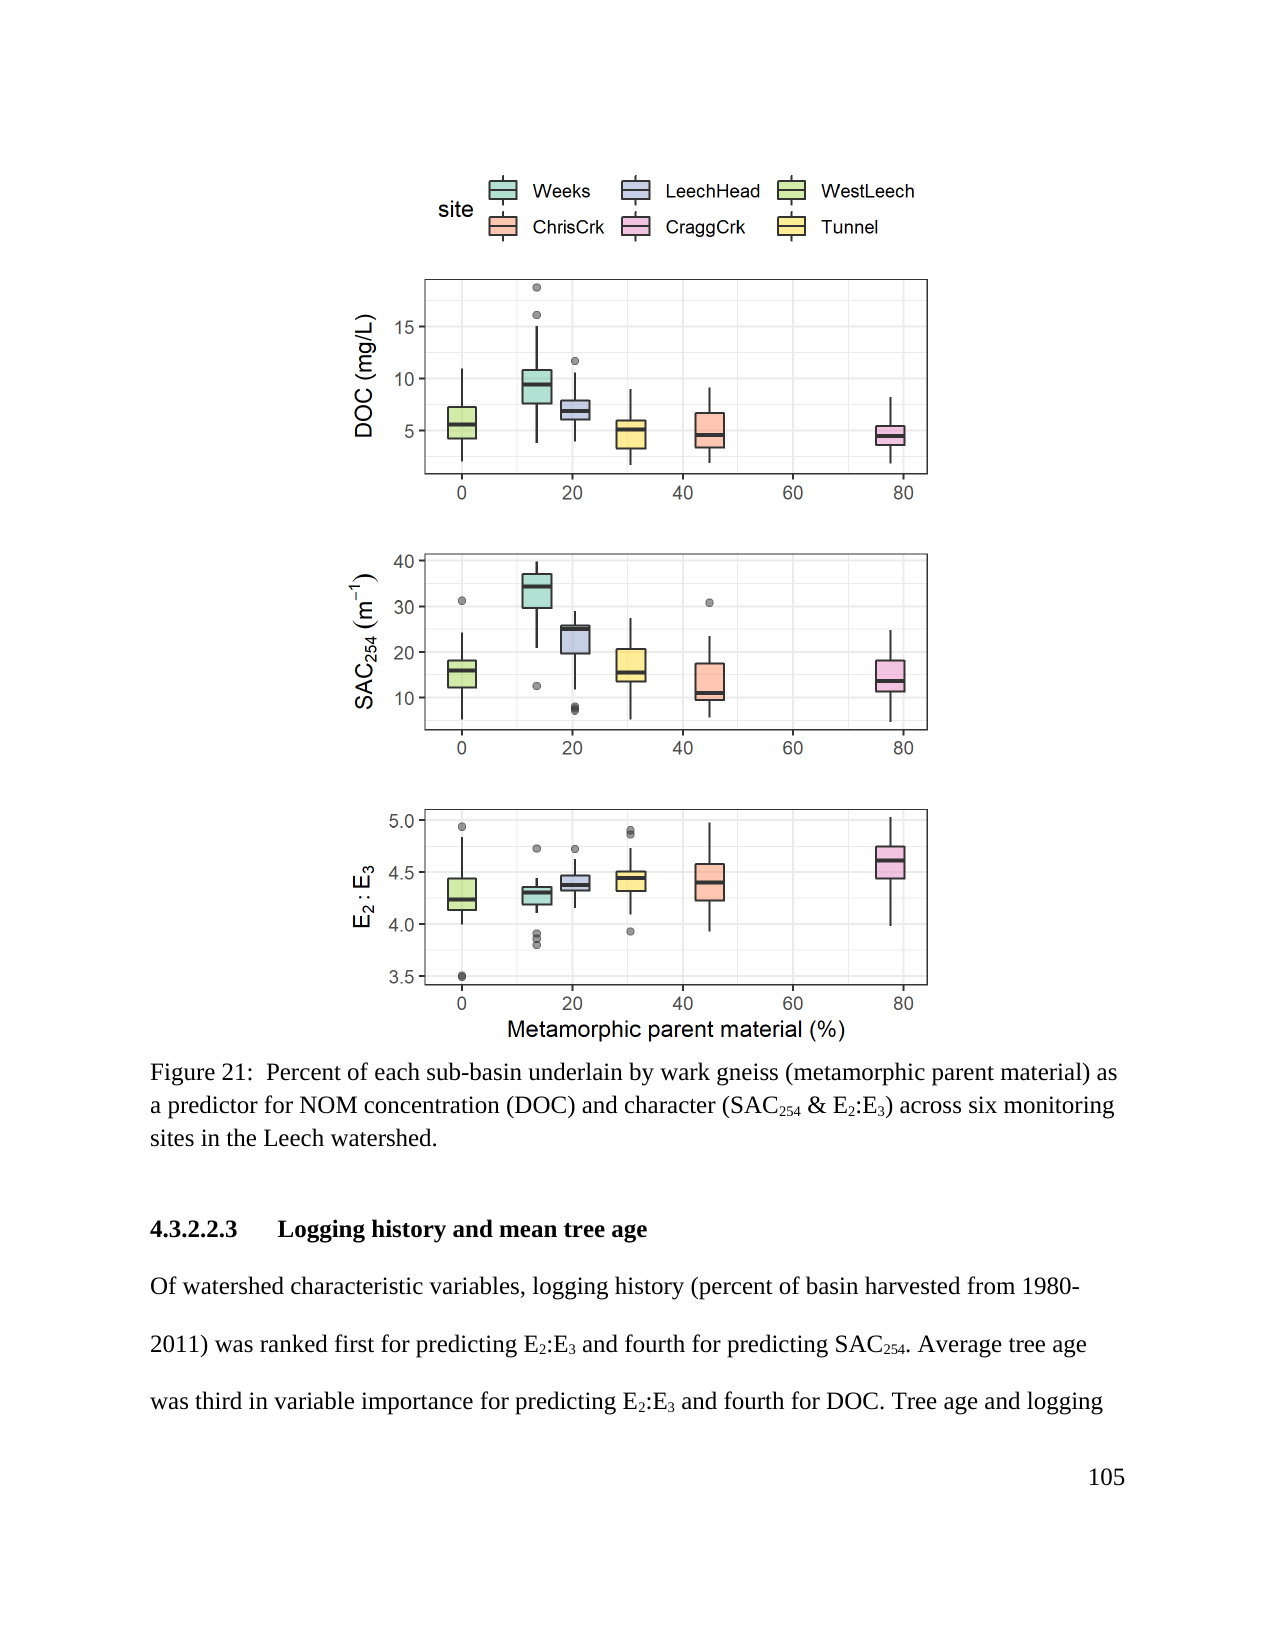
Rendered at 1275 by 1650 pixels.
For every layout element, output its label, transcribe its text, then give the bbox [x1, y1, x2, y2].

text Figure 21: Percent of each sub-basin underlain by wark gneiss (metamorphic parent material) as a predictor for NOM concentration (DOC) and character (SAC254 & E2:E3) across six monitoring sites in the Leech watershed. [150, 1057, 1125, 1152]
picture [336, 150, 939, 1053]
subtitle Logging history and mean tree age [150, 1214, 1125, 1243]
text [150, 1271, 1125, 1415]
